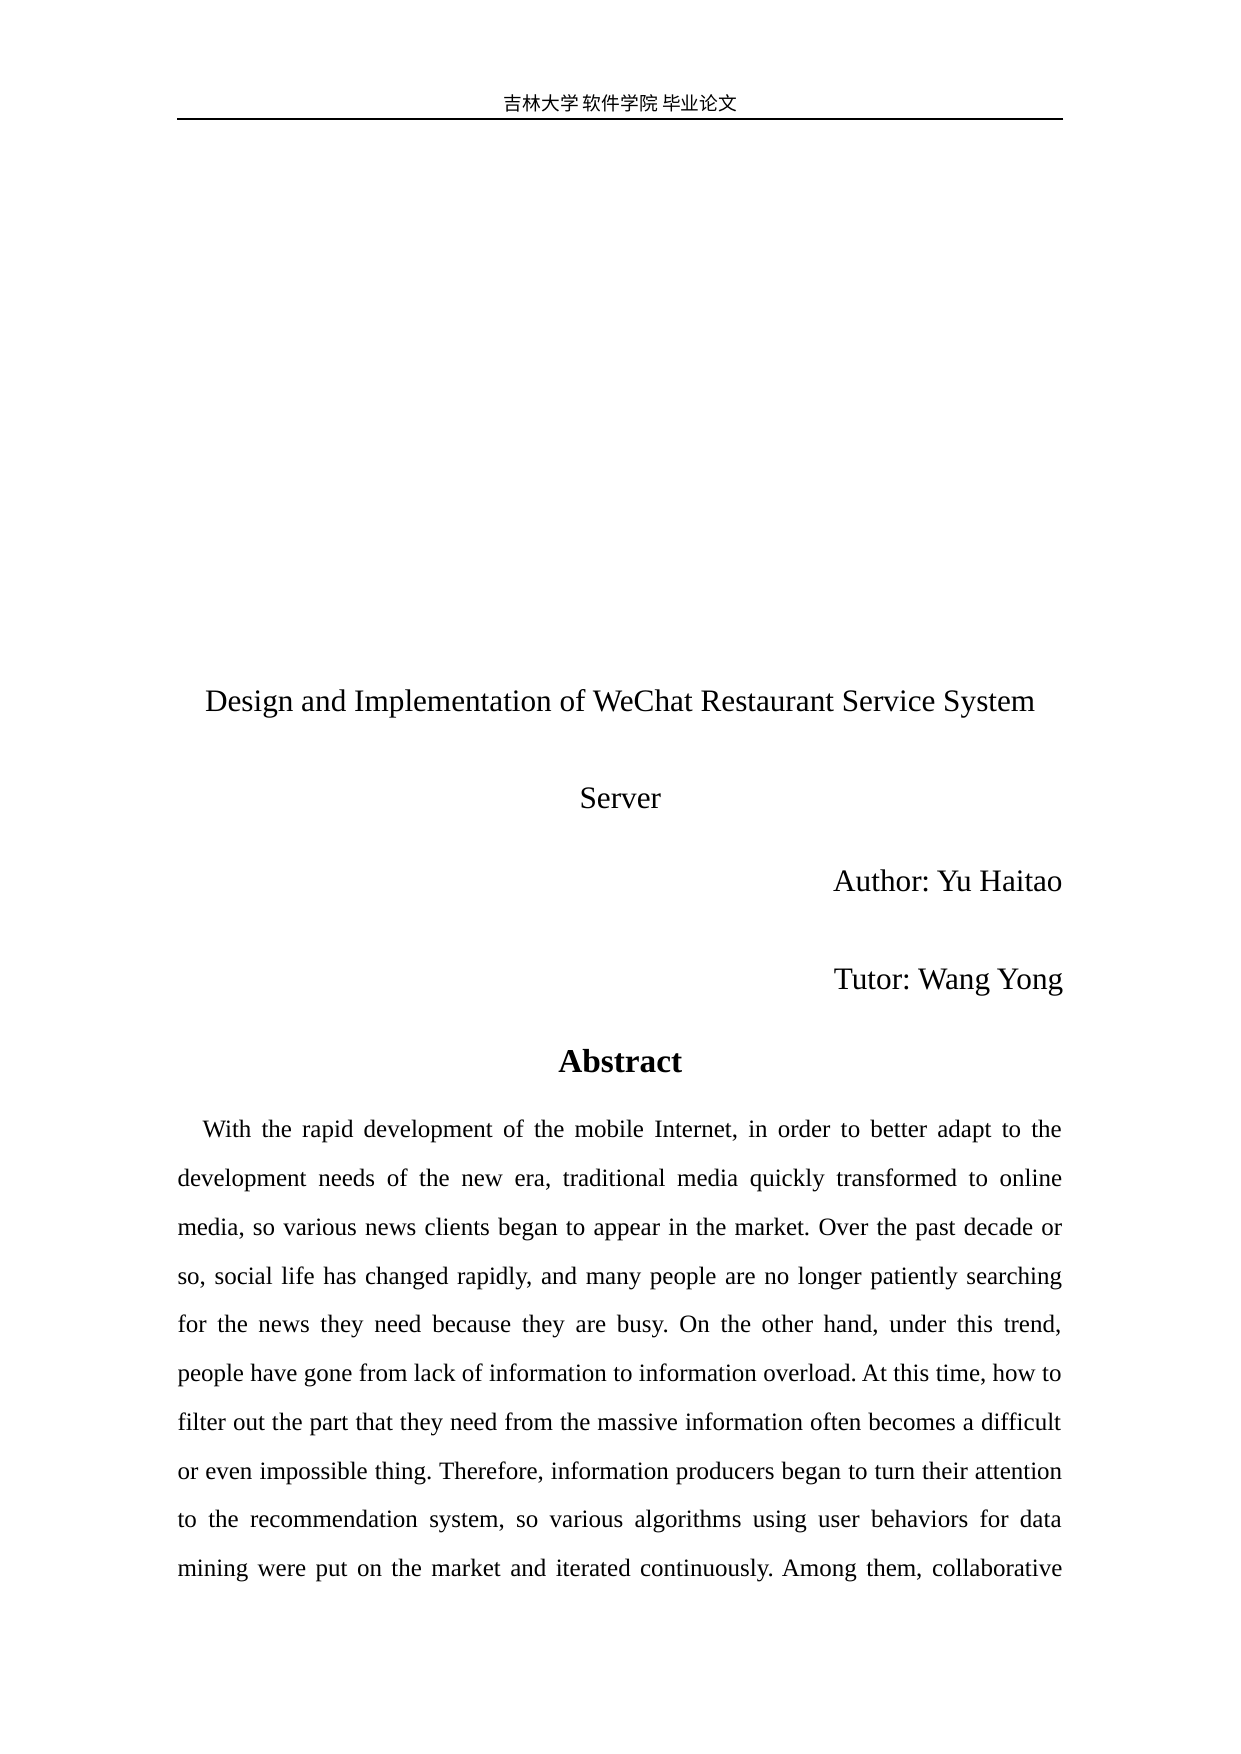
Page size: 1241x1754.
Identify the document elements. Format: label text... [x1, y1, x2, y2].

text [177, 1113, 1063, 1584]
text Design and Implementation of WeChat Restaurant Service System Server [177, 668, 1063, 830]
text Abstract [177, 1028, 1063, 1093]
text Author: Yu Haitao Tutor: Wang Yong [177, 848, 1063, 1011]
